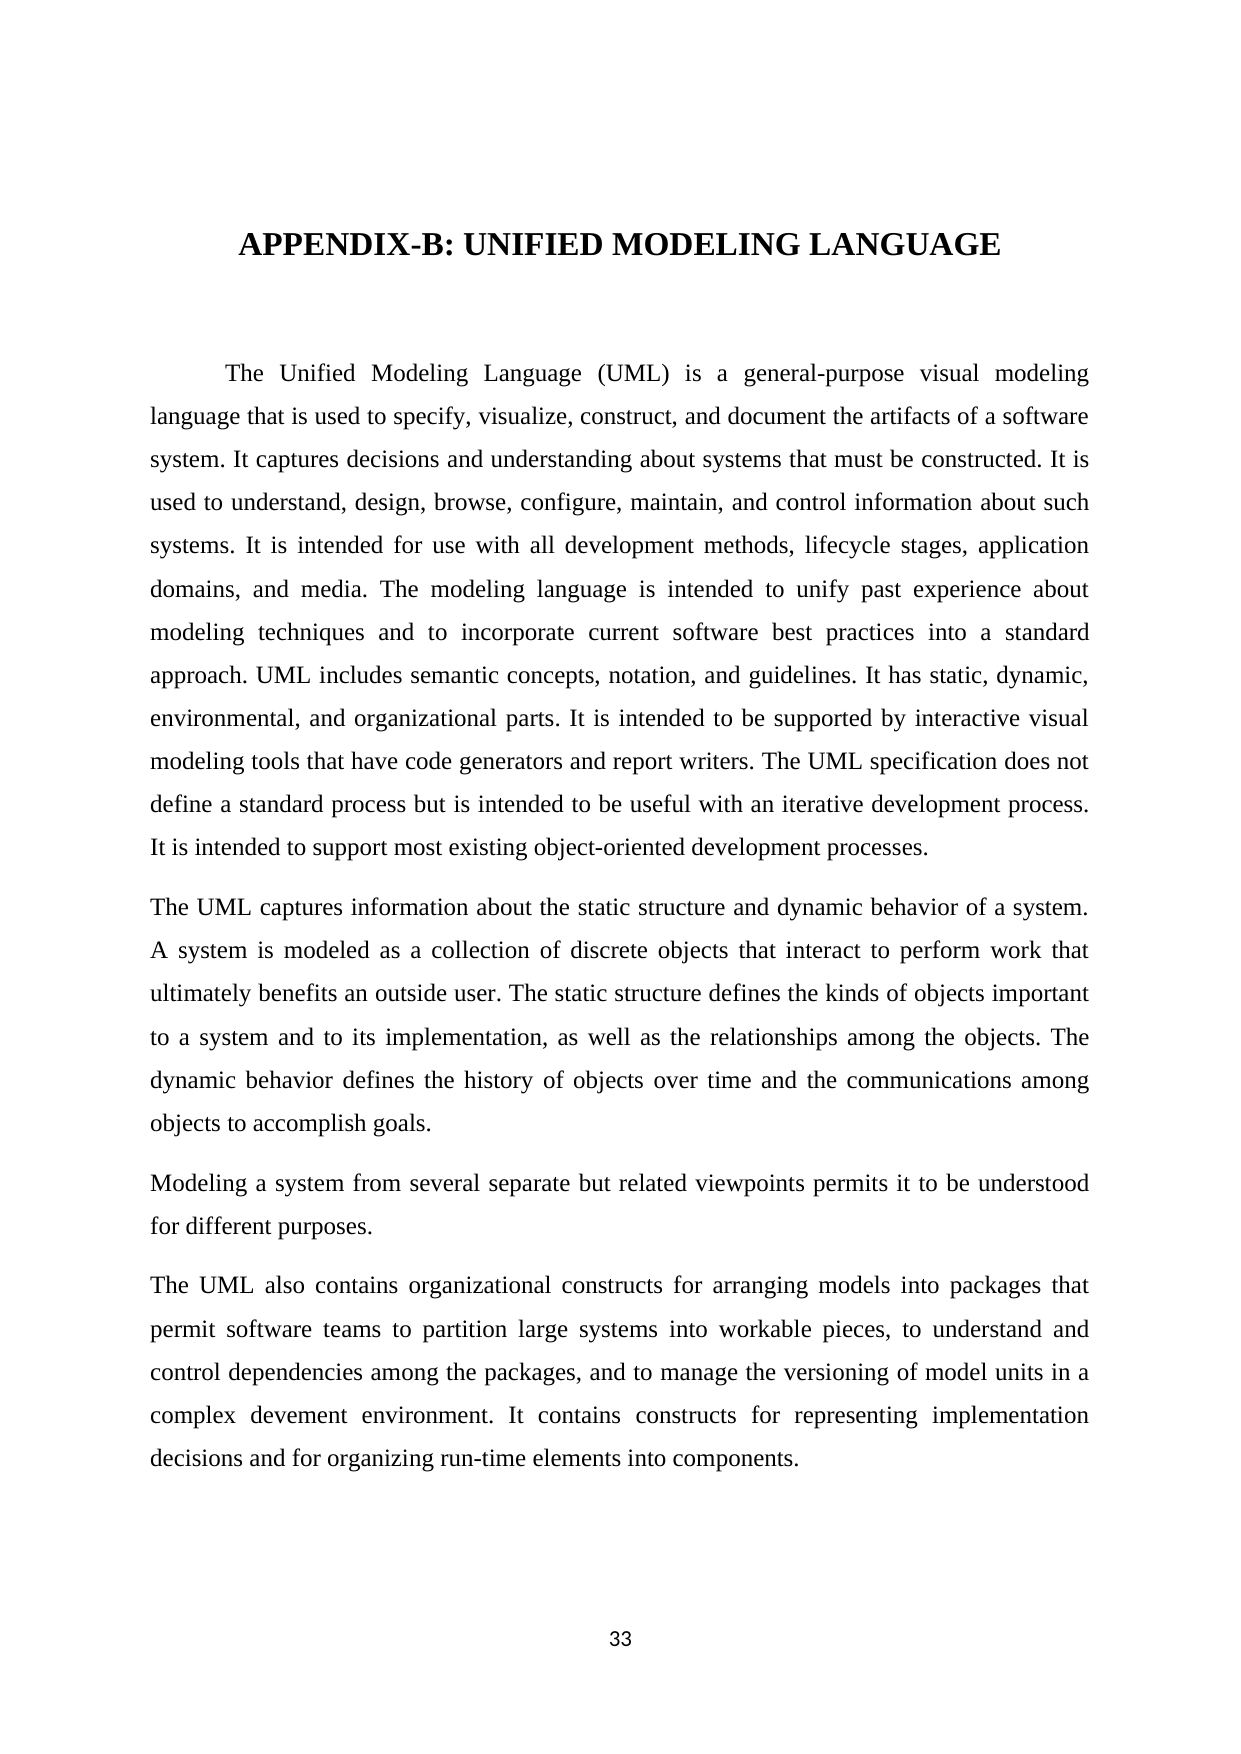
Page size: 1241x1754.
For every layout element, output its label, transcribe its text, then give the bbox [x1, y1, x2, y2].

text The UML captures information about the static structure and dynamic behavior of a system. A system is modeled as a collection of discrete objects that interact to perform work that ultimately benefits an outside user. The static structure defines the kinds of objects important to a system and to its implementation, as well as the relationships among the objects. The dynamic behavior defines the history of objects over time and the communications among objects to accomplish goals. [150, 892, 1090, 1137]
text Modeling a system from several separate but related viewpoints permits it to be understood for different purposes. [150, 1168, 1090, 1239]
text The UML also contains organizational constructs for arranging models into packages that permit software teams to partition large systems into workable pieces, to understand and control dependencies among the packages, and to manage the versioning of model units in a complex devement environment. It contains constructs for representing implementation decisions and for organizing run-time elements into components. [150, 1271, 1090, 1472]
text The Unified Modeling Language (UML) is a general-purpose visual modeling language that is used to specify, visualize, construct, and document the artifacts of a software system. It captures decisions and understanding about systems that must be constructed. It is used to understand, design, browse, configure, maintain, and control information about such systems. It is intended for use with all development methods, lifecycle stages, application domains, and media. The modeling language is intended to unify past experience about modeling techniques and to incorporate current software best practices into a standard approach. UML includes semantic concepts, notation, and guidelines. It has static, dynamic, environmental, and organizational parts. It is intended to be supported by interactive visual modeling tools that have code generators and report writers. The UML specification does not define a standard process but is intended to be useful with an iterative development process. It is intended to support most existing object-oriented development processes. [150, 358, 1090, 861]
text APPENDIX-B: UNIFIED MODELING LANGUAGE [150, 224, 1090, 262]
